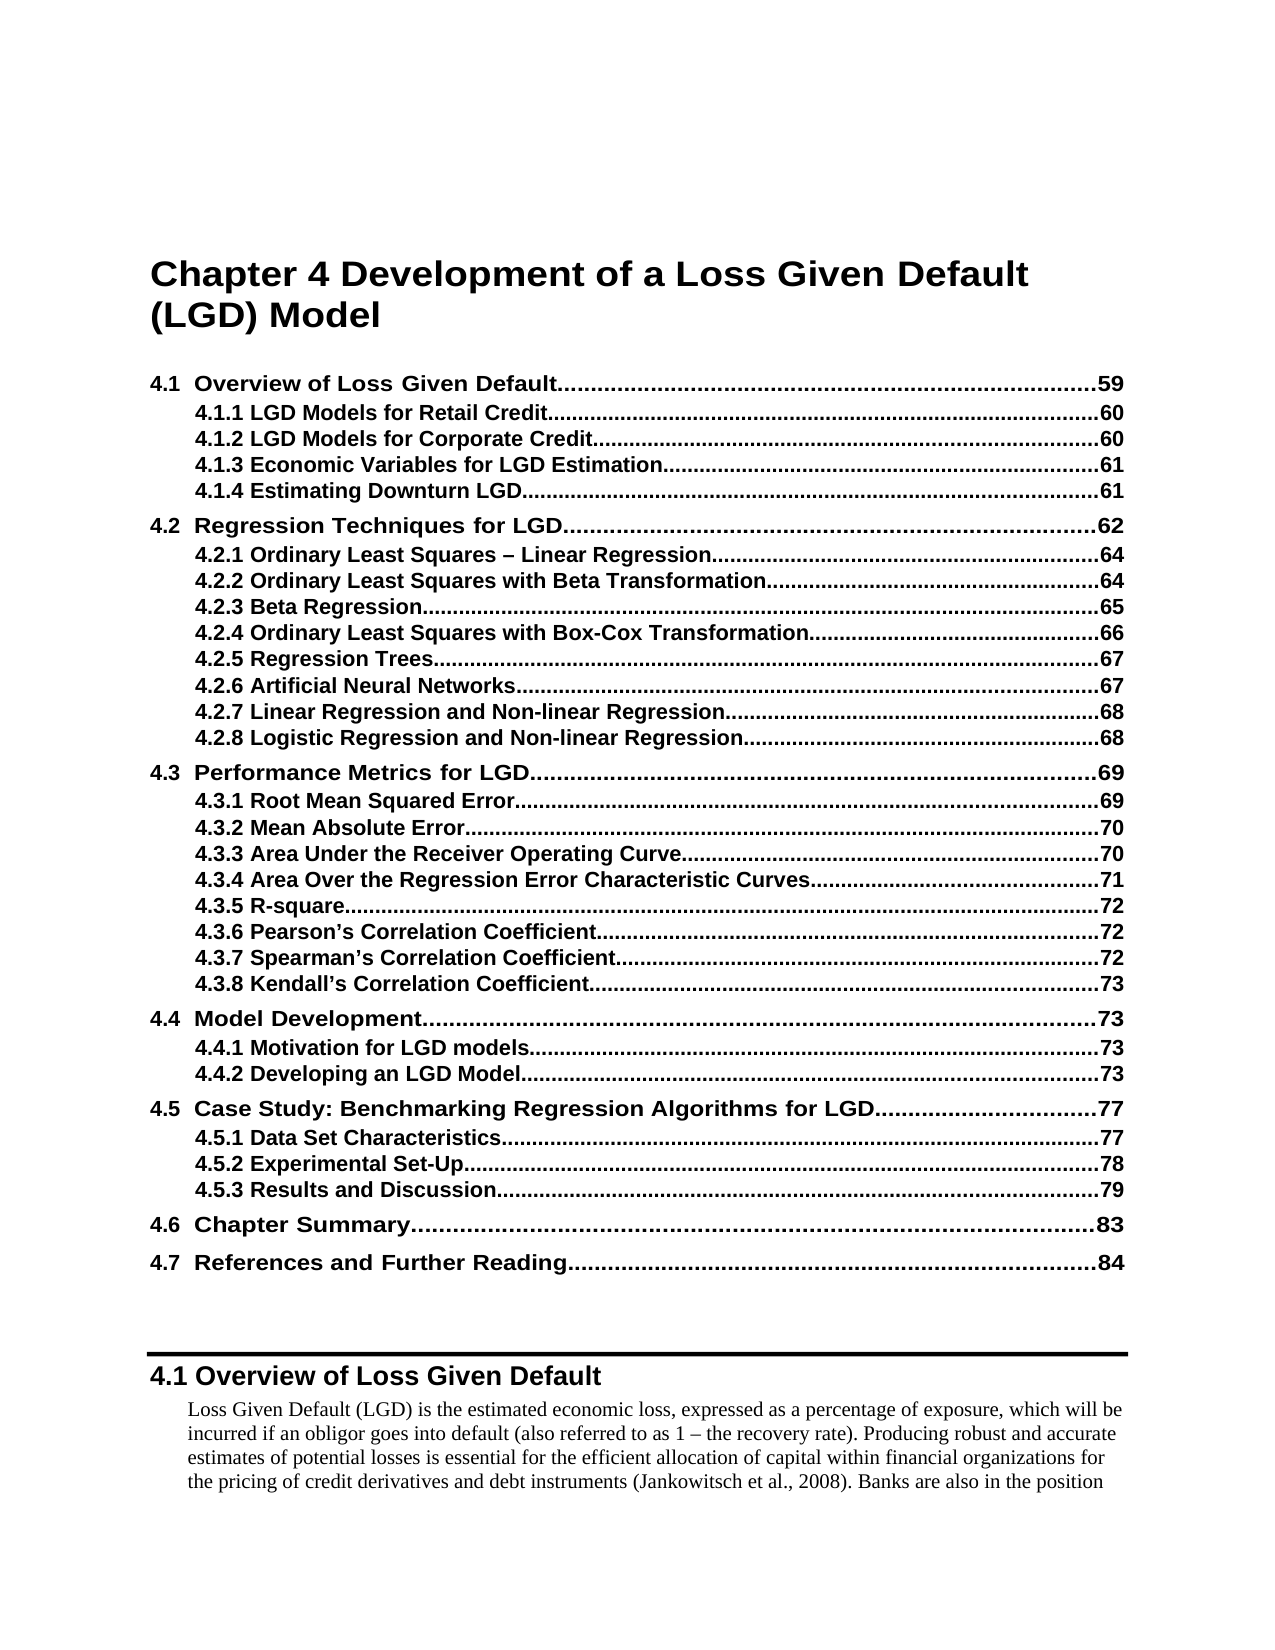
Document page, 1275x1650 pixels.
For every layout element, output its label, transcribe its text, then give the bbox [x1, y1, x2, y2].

list Overview of Loss Given Default 59 [150, 371, 1223, 396]
list Performance Metrics for LGD 69 [150, 759, 1223, 785]
list Case Study: Benchmarking Regression Algorithms for LGD 77 [150, 1096, 1223, 1121]
list LGD Models for Corporate Credit 60 [195, 426, 1223, 451]
list Artificial Neural Networks 67 [195, 672, 1223, 698]
list Logistic Regression and Non-linear Regression 68 [195, 724, 1223, 750]
subtitle Overview of Loss Given Default [150, 1359, 1223, 1391]
list Area Under the Receiver Operating Curve 70 [195, 841, 1223, 866]
list Results and Discussion 79 [195, 1177, 1223, 1202]
list Ordinary Least Squares with Box-Cox Transformation 66 [195, 620, 1223, 645]
list Data Set Characteristics 77 [195, 1125, 1223, 1150]
list Regression Techniques for LGD 62 [150, 513, 1223, 538]
list Ordinary Least Squares with Beta Transformation 64 [195, 568, 1223, 593]
list R-square 72 [195, 893, 1223, 918]
list Mean Absolute Error 70 [195, 814, 1223, 840]
list References and Further Reading 84 [150, 1250, 1223, 1275]
list Kendall’s Correlation Coefficient 73 [195, 971, 1223, 997]
list Economic Variables for LGD Estimation 61 [195, 452, 1223, 477]
list Regression Trees 67 [195, 646, 1223, 671]
list Developing an LGD Model 73 [195, 1061, 1223, 1086]
list Pearson’s Correlation Coefficient 72 [195, 919, 1223, 944]
list Estimating Downturn LGD 61 [195, 478, 1223, 503]
list Motivation for LGD models 73 [195, 1035, 1223, 1060]
subtitle Chapter 4 Development of a Loss Given Default (LGD) Model [150, 253, 1057, 335]
list Experimental Set-Up 78 [195, 1151, 1223, 1176]
list Area Over the Regression Error Characteristic Curves 71 [195, 867, 1223, 892]
list Model Development 73 [150, 1006, 1223, 1032]
list Spearman’s Correlation Coefficient 72 [195, 945, 1223, 971]
list Beta Regression 65 [195, 594, 1223, 619]
text Loss Given Default (LGD) is the estimated economic loss, expressed as a percentage of exposure, which will be incurred if an obligor goes into default (also referred to as 1 – the recovery rate). Producing robust and accurate estimates of potential losses is essential for the efficient allocation of capital within financial organizations for the pricing of credit derivatives and debt instruments (Jankowitsch et al., 2008). Banks are also in the position [187, 1397, 1125, 1493]
list Chapter Summary 83 [150, 1212, 1223, 1237]
list Linear Regression and Non-linear Regression 68 [195, 698, 1223, 724]
list Ordinary Least Squares – Linear Regression 64 [195, 542, 1223, 567]
list LGD Models for Retail Credit 60 [195, 399, 1223, 425]
list Root Mean Squared Error 69 [195, 788, 1223, 814]
